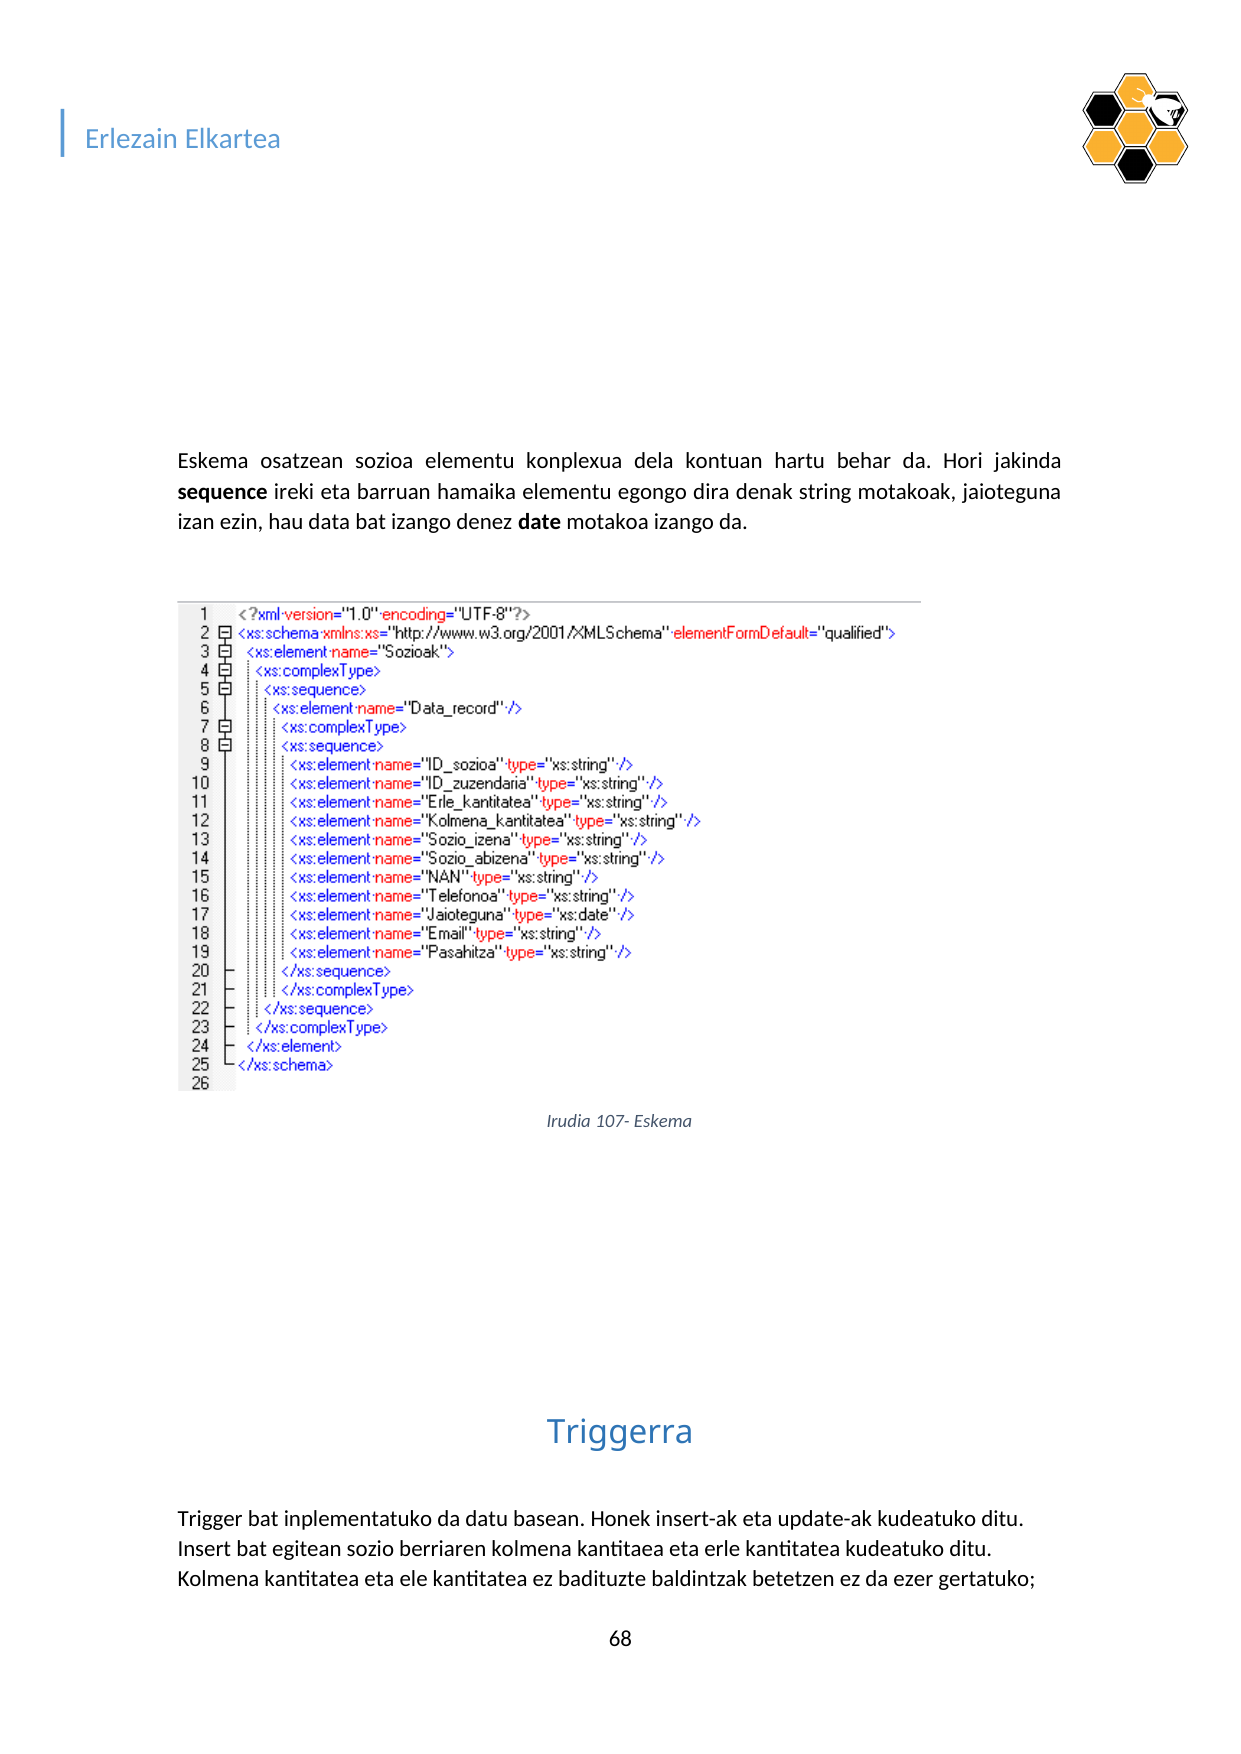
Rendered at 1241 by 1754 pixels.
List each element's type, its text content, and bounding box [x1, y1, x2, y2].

subtitle Triggerra [177, 1408, 1063, 1454]
picture [1071, 73, 1210, 185]
picture [177, 600, 921, 1091]
text Eskema osatzean sozioa elementu konplexua dela kontuan hartu behar da. Hori jakinda sequence ireki eta barruan hamaika elementu egongo dira denak string motakoak, jaioteguna izan ezin, hau data bat izango denez date motakoa izango da. [177, 447, 1063, 535]
text Irudia 107- Eskema [177, 1110, 1063, 1133]
